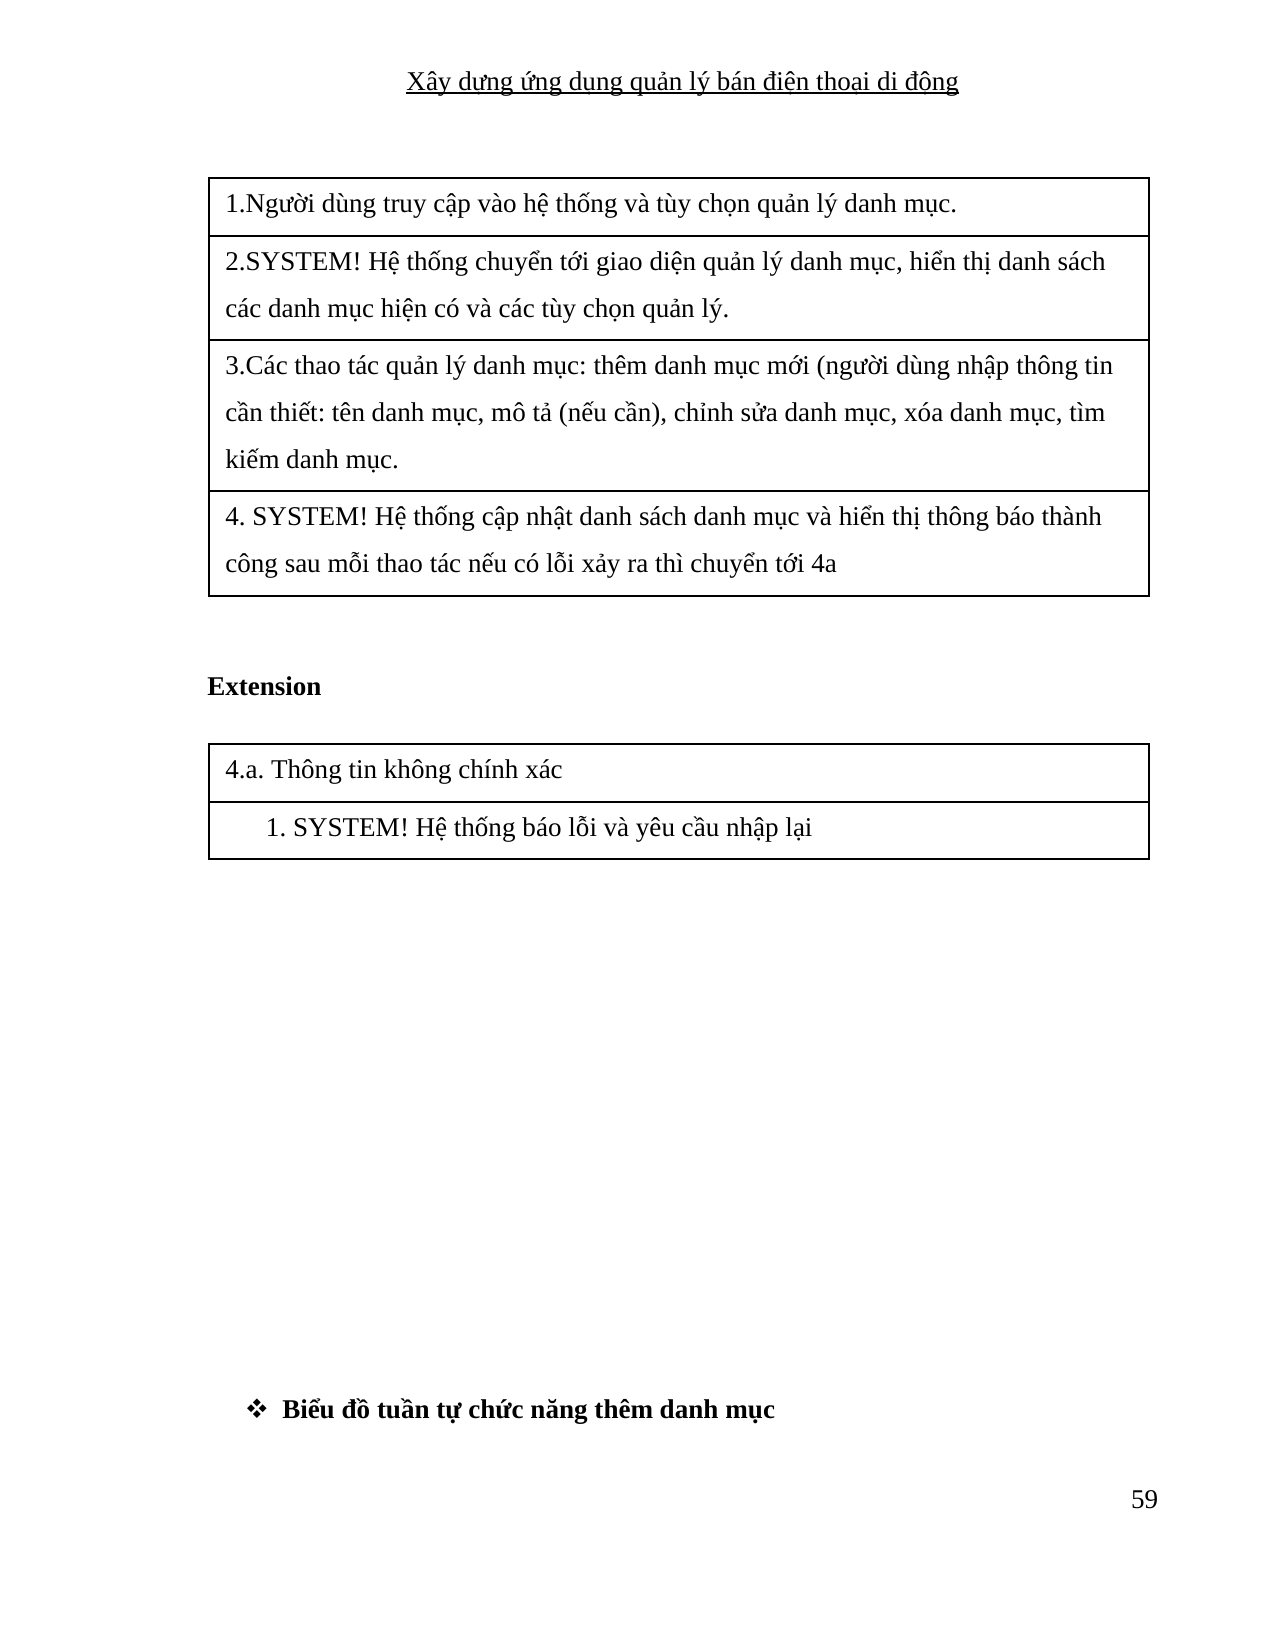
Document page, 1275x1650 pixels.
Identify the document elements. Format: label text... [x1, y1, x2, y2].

text Extension [207, 670, 1158, 701]
table_header 1.Người dùng truy cập vào hệ thống và tùy chọn quản lý danh mục. [210, 179, 1148, 235]
list Biểu đồ tuần tự chức năng thêm danh mục [244, 1393, 1158, 1424]
table_cell 3.Các thao tác quản lý danh mục: thêm danh mục mới (người dùng nhập thông tin cần thiết: tên danh mục, mô tả (nếu cần), chỉnh sửa danh mục, xóa danh mục, tìm kiếm danh mục. [210, 341, 1148, 490]
table_header 4.a. Thông tin không chính xác [210, 745, 1148, 801]
table_cell 2.SYSTEM! Hệ thống chuyển tới giao diện quản lý danh mục, hiển thị danh sách các danh mục hiện có và các tùy chọn quản lý. [210, 237, 1148, 339]
table_cell 4. SYSTEM! Hệ thống cập nhật danh sách danh mục và hiển thị thông báo thành công sau mỗi thao tác nếu có lỗi xảy ra thì chuyển tới 4a [210, 492, 1148, 594]
table_cell 1. SYSTEM! Hệ thống báo lỗi và yêu cầu nhập lại [210, 803, 1148, 858]
